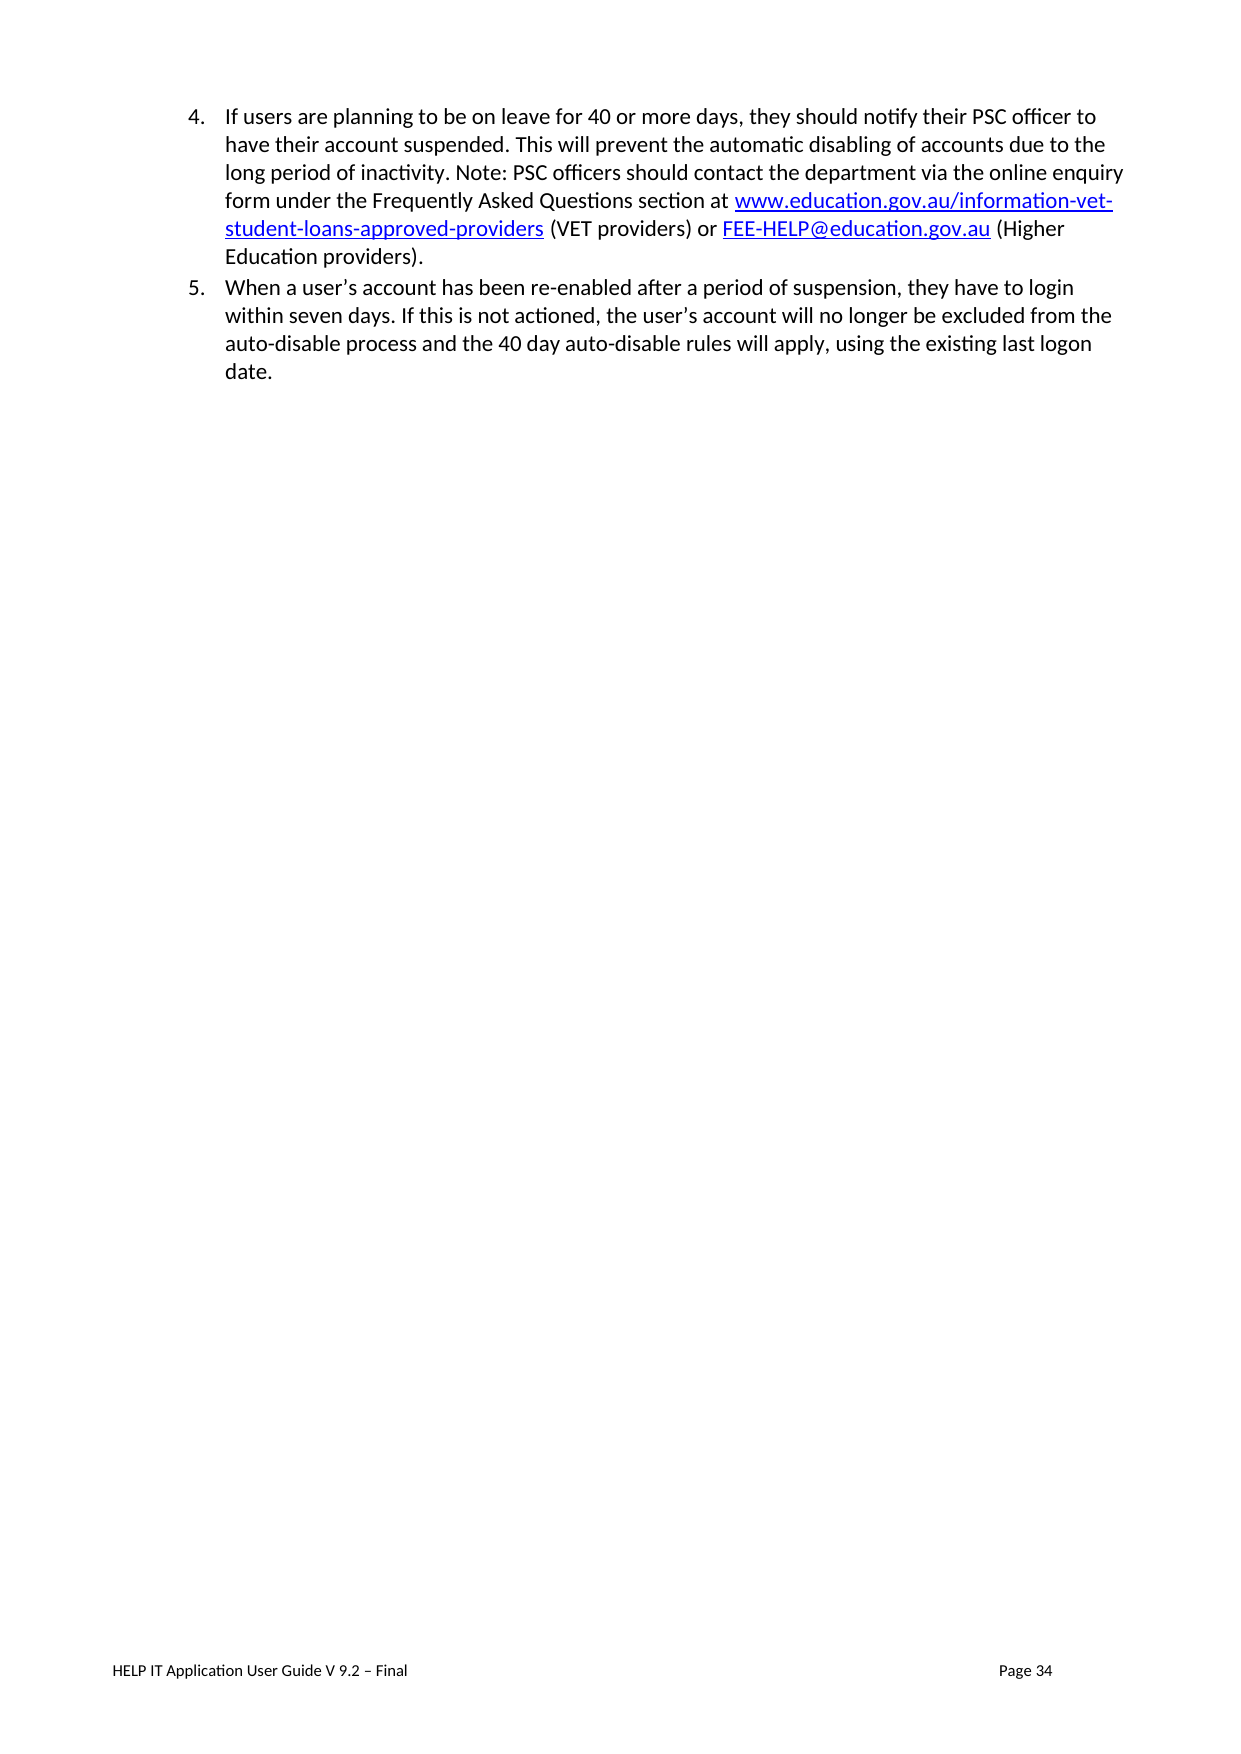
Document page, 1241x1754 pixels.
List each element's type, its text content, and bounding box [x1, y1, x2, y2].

list If users are planning to be on leave for 40 or more days, they should notify their PSC officer to have their account suspended. This will prevent the automatic disabling of accounts due to the long period of inactivity. Note: PSC officers should contact the department via the online enquiry form under the Frequently Asked Questions section at www.education.gov.au/information-vet-student-loans-approved-providers (VET providers) or FEE-HELP@education.gov.au (Higher Education providers). [188, 102, 1128, 270]
list When a user’s account has been re-enabled after a period of suspension, they have to login within seven days. If this is not actioned, the user’s account will no longer be excluded from the auto-disable process and the 40 day auto-disable rules will apply, using the existing last logon date. [188, 273, 1128, 385]
